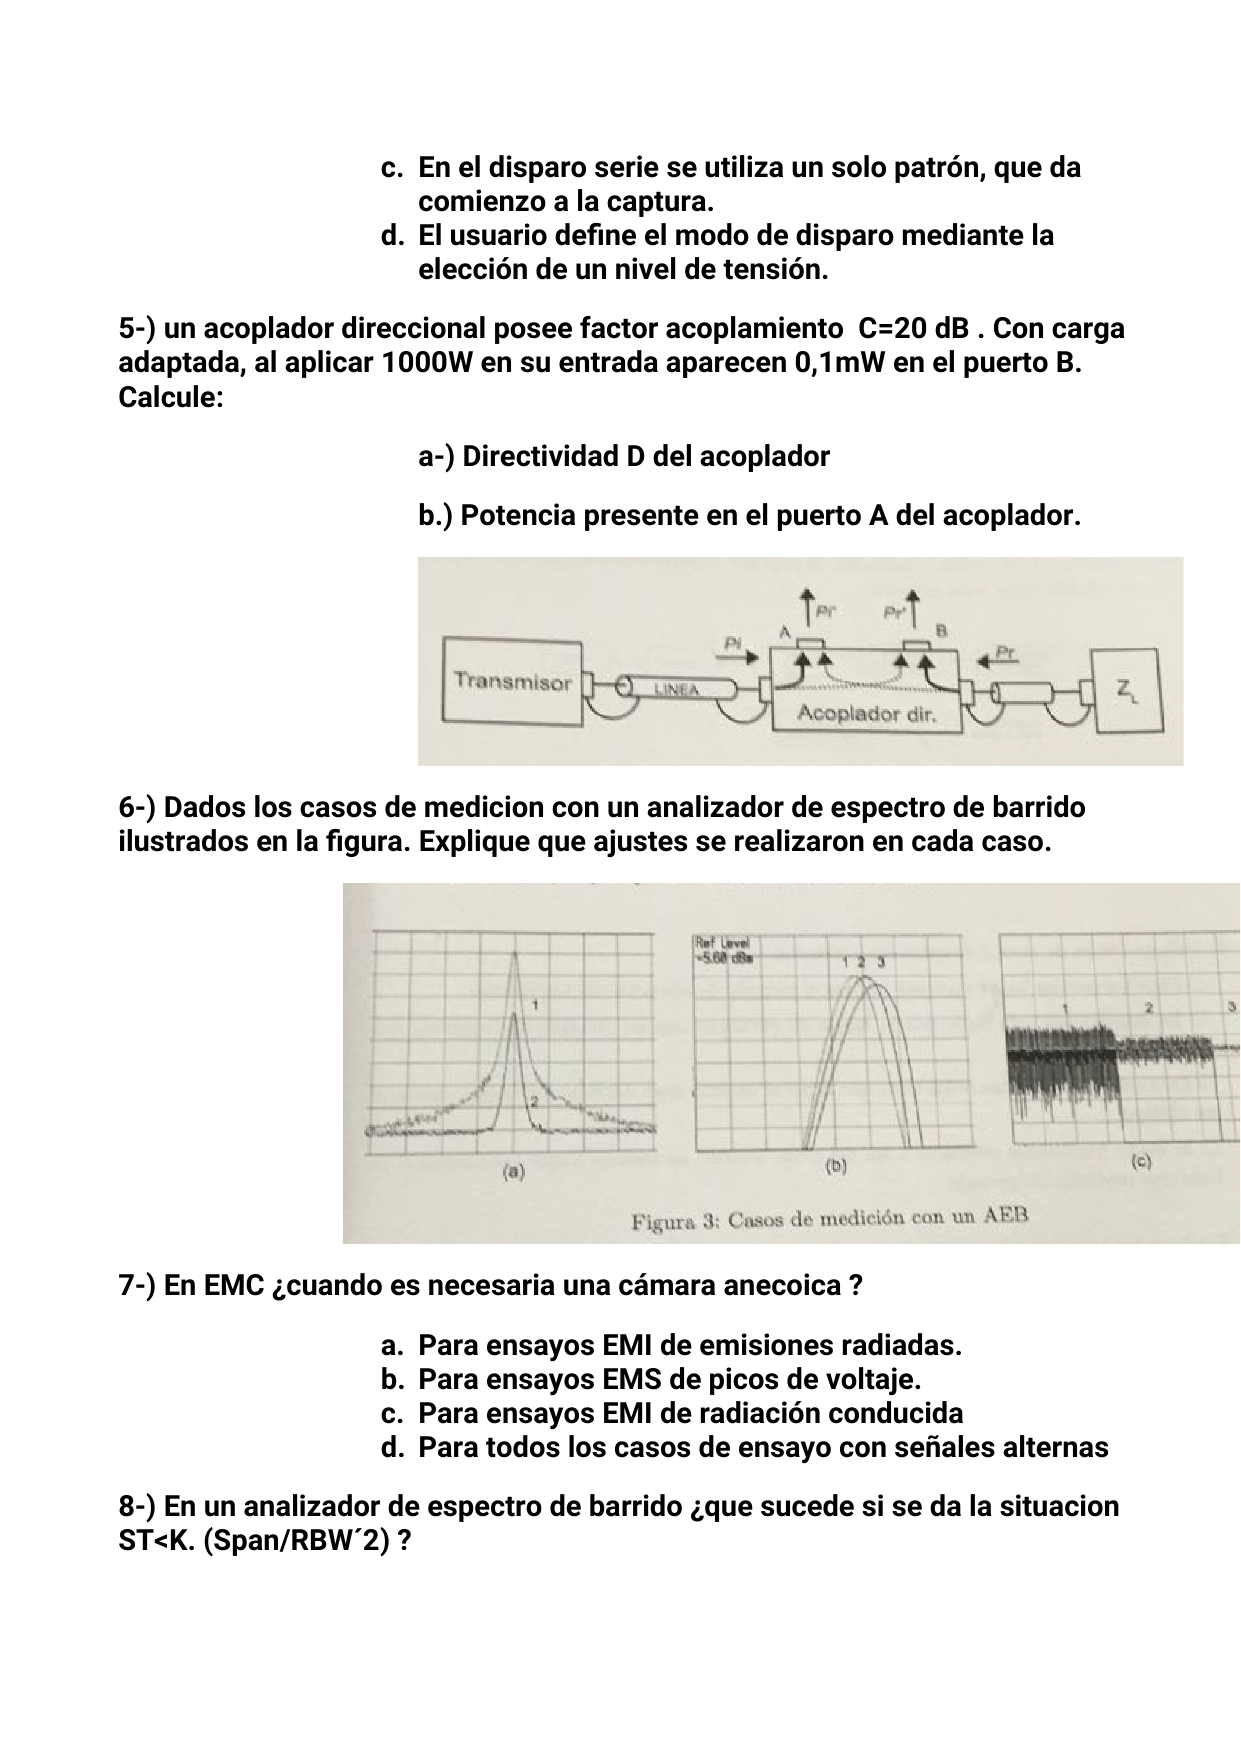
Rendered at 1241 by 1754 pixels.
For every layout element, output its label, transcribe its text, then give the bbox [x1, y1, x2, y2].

text 6-) Dados los casos de medicion con un analizador de espectro de barrido ilustrados en la figura. Explique que ajustes se realizaron en cada caso. [118, 790, 1139, 859]
list En el disparo serie se utiliza un solo patrón, que da comienzo a la captura. [381, 150, 1139, 218]
picture [418, 557, 1184, 766]
list Para ensayos EMS de picos de voltaje. [381, 1362, 1139, 1396]
list Para ensayos EMI de radiación conducida [381, 1396, 1139, 1430]
list Para todos los casos de ensayo con señales alternas [381, 1430, 1139, 1464]
picture [343, 883, 1241, 1244]
text 8-) En un analizador de espectro de barrido ¿que sucede si se da la situacion ST<K. (Span/RBW´2) ? [118, 1489, 1139, 1558]
text 5-) un acoplador direccional posee factor acoplamiento C=20 dB . Con carga adaptada, al aplicar 1000W en su entrada aparecen 0,1mW en el puerto B. Calcule: [118, 312, 1139, 414]
list El usuario define el modo de disparo mediante la elección de un nivel de tensión. [381, 218, 1139, 287]
text 7-) En EMC ¿cuando es necesaria una cámara anecoica ? [118, 1269, 1139, 1303]
text b.) Potencia presente en el puerto A del acoplador. [418, 498, 1139, 532]
list Para ensayos EMI de emisiones radiadas. [381, 1328, 1139, 1362]
text a-) Directividad D del acoplador [418, 439, 1139, 473]
